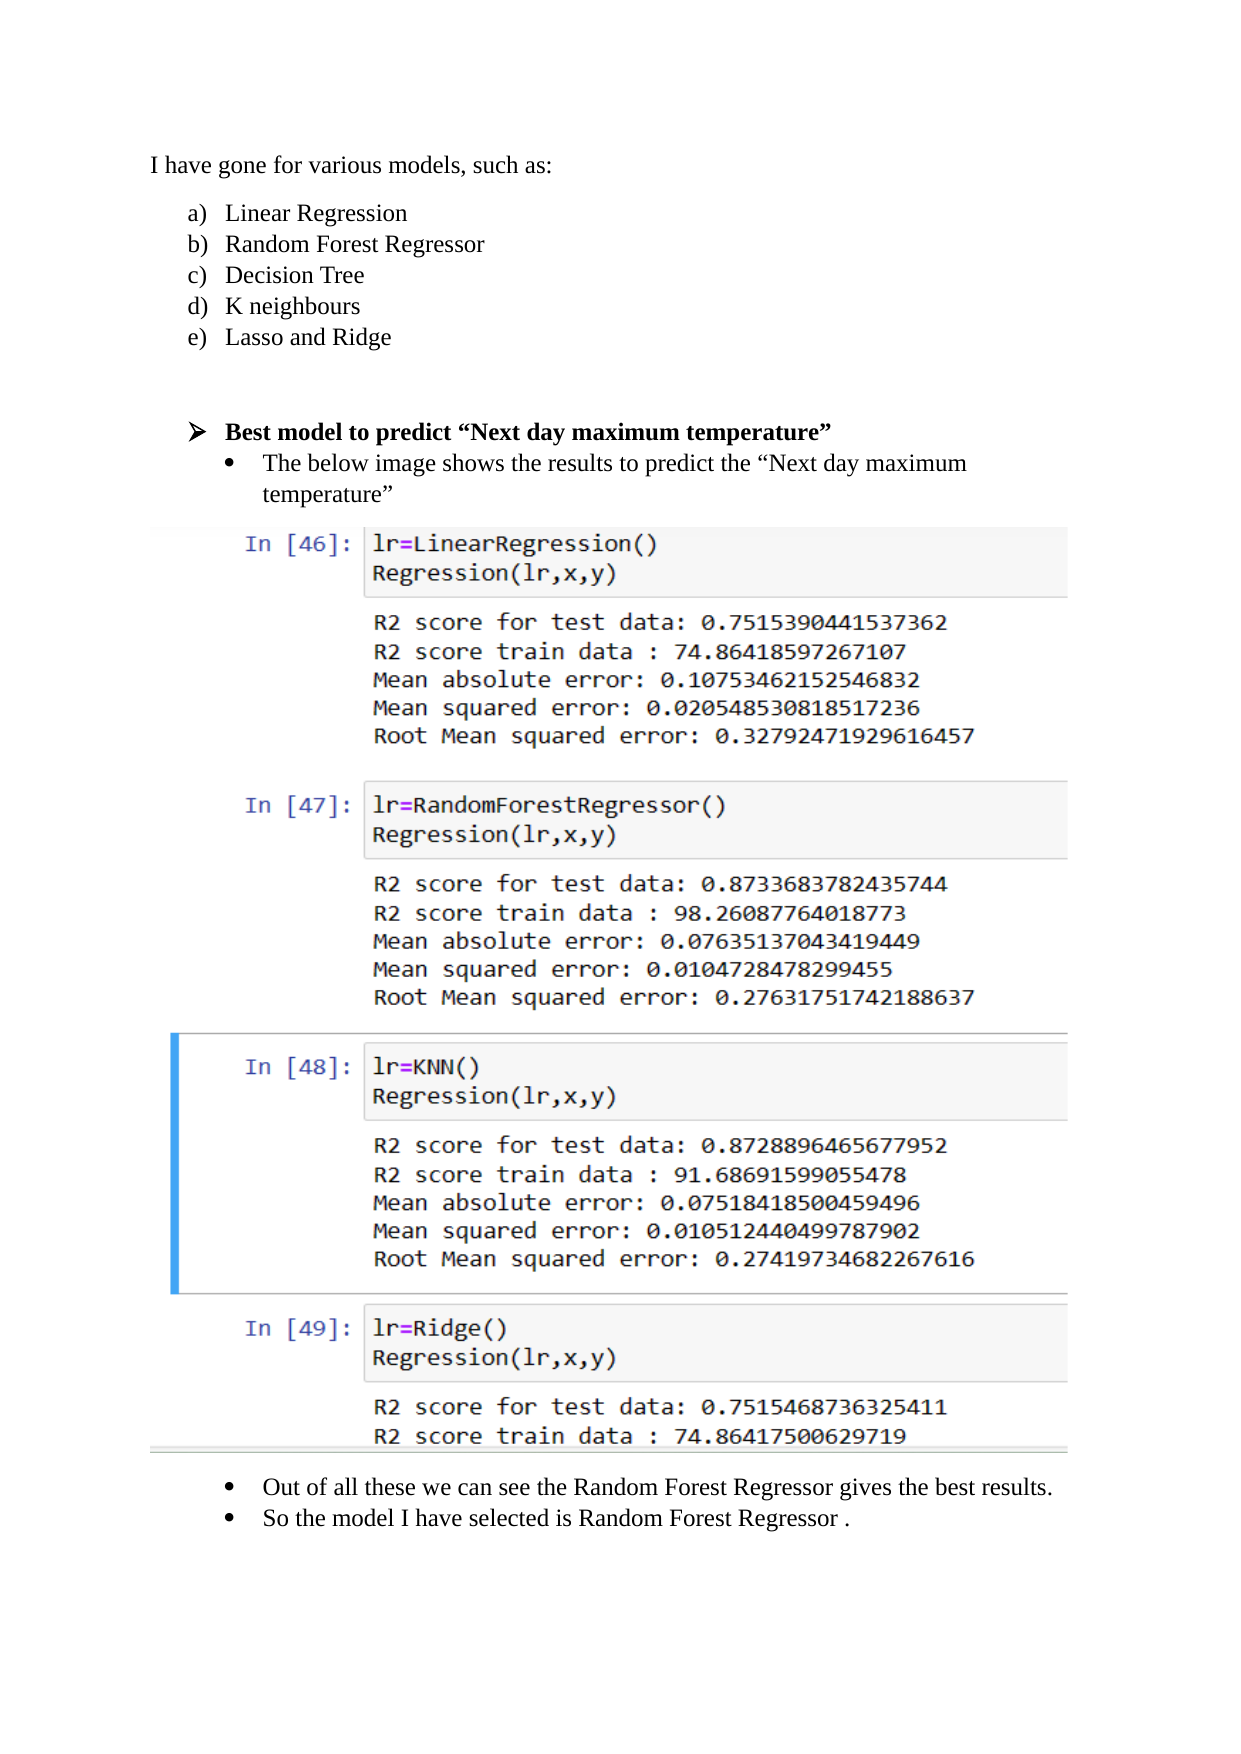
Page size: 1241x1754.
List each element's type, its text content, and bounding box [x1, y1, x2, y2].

list Best model to predict “Next day maximum temperature” [187, 417, 1090, 446]
list Random Forest Regressor [187, 229, 1090, 257]
list Out of all these we can see the Random Forest Regressor gives the best results. [225, 1472, 1090, 1501]
text I have gone for various models, such as: [150, 150, 1090, 179]
list So the model I have selected is Random Forest Regressor . [225, 1503, 1090, 1532]
list Lasso and Ridge [187, 322, 1090, 351]
list K neighbours [187, 291, 1090, 319]
list The below image shows the results to predict the “Next day maximum temperature” [225, 448, 1090, 508]
list Decision Tree [187, 260, 1090, 288]
list Linear Regression [187, 198, 1090, 226]
picture [150, 527, 1068, 1453]
